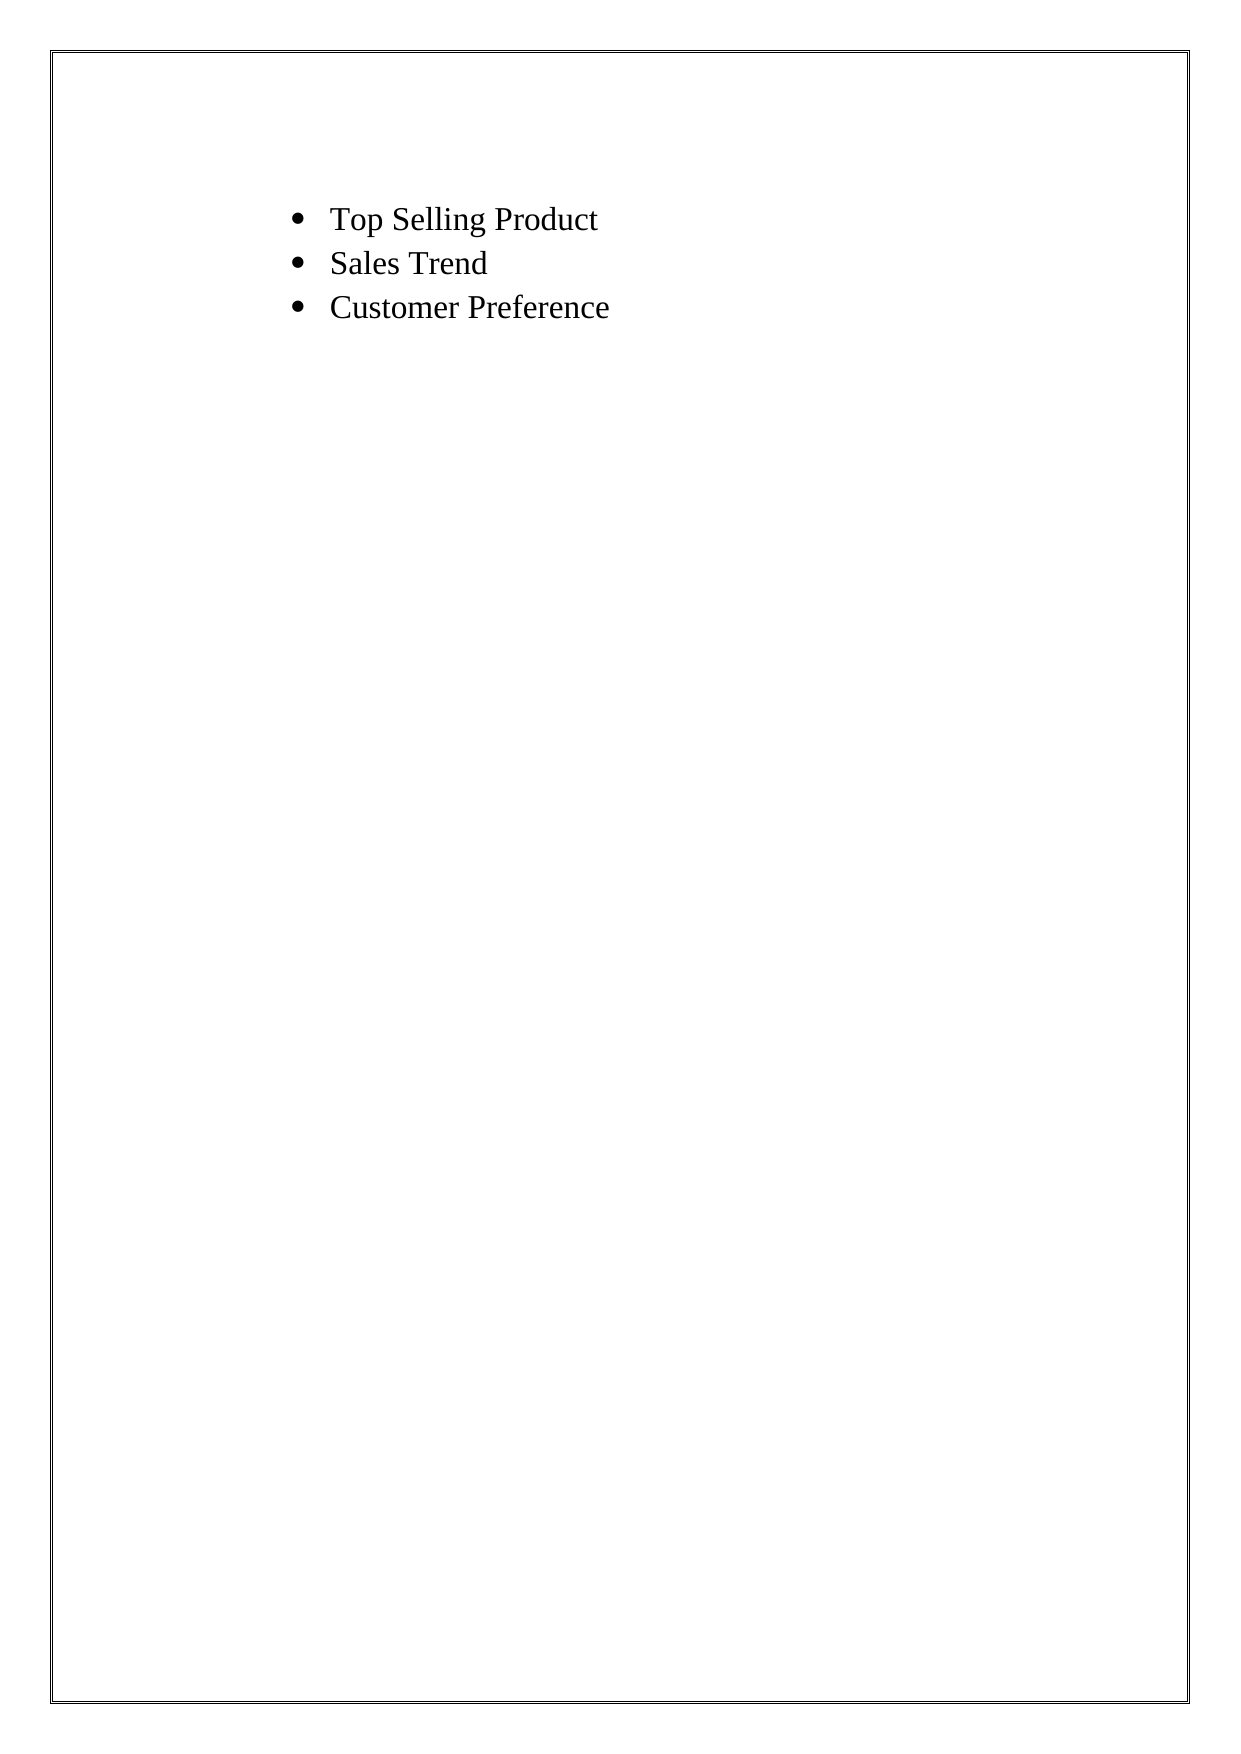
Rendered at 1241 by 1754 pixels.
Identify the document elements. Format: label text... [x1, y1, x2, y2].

list Customer Preference [292, 288, 1090, 326]
list Sales Trend [292, 244, 1090, 282]
list Top Selling Product [292, 199, 1090, 238]
